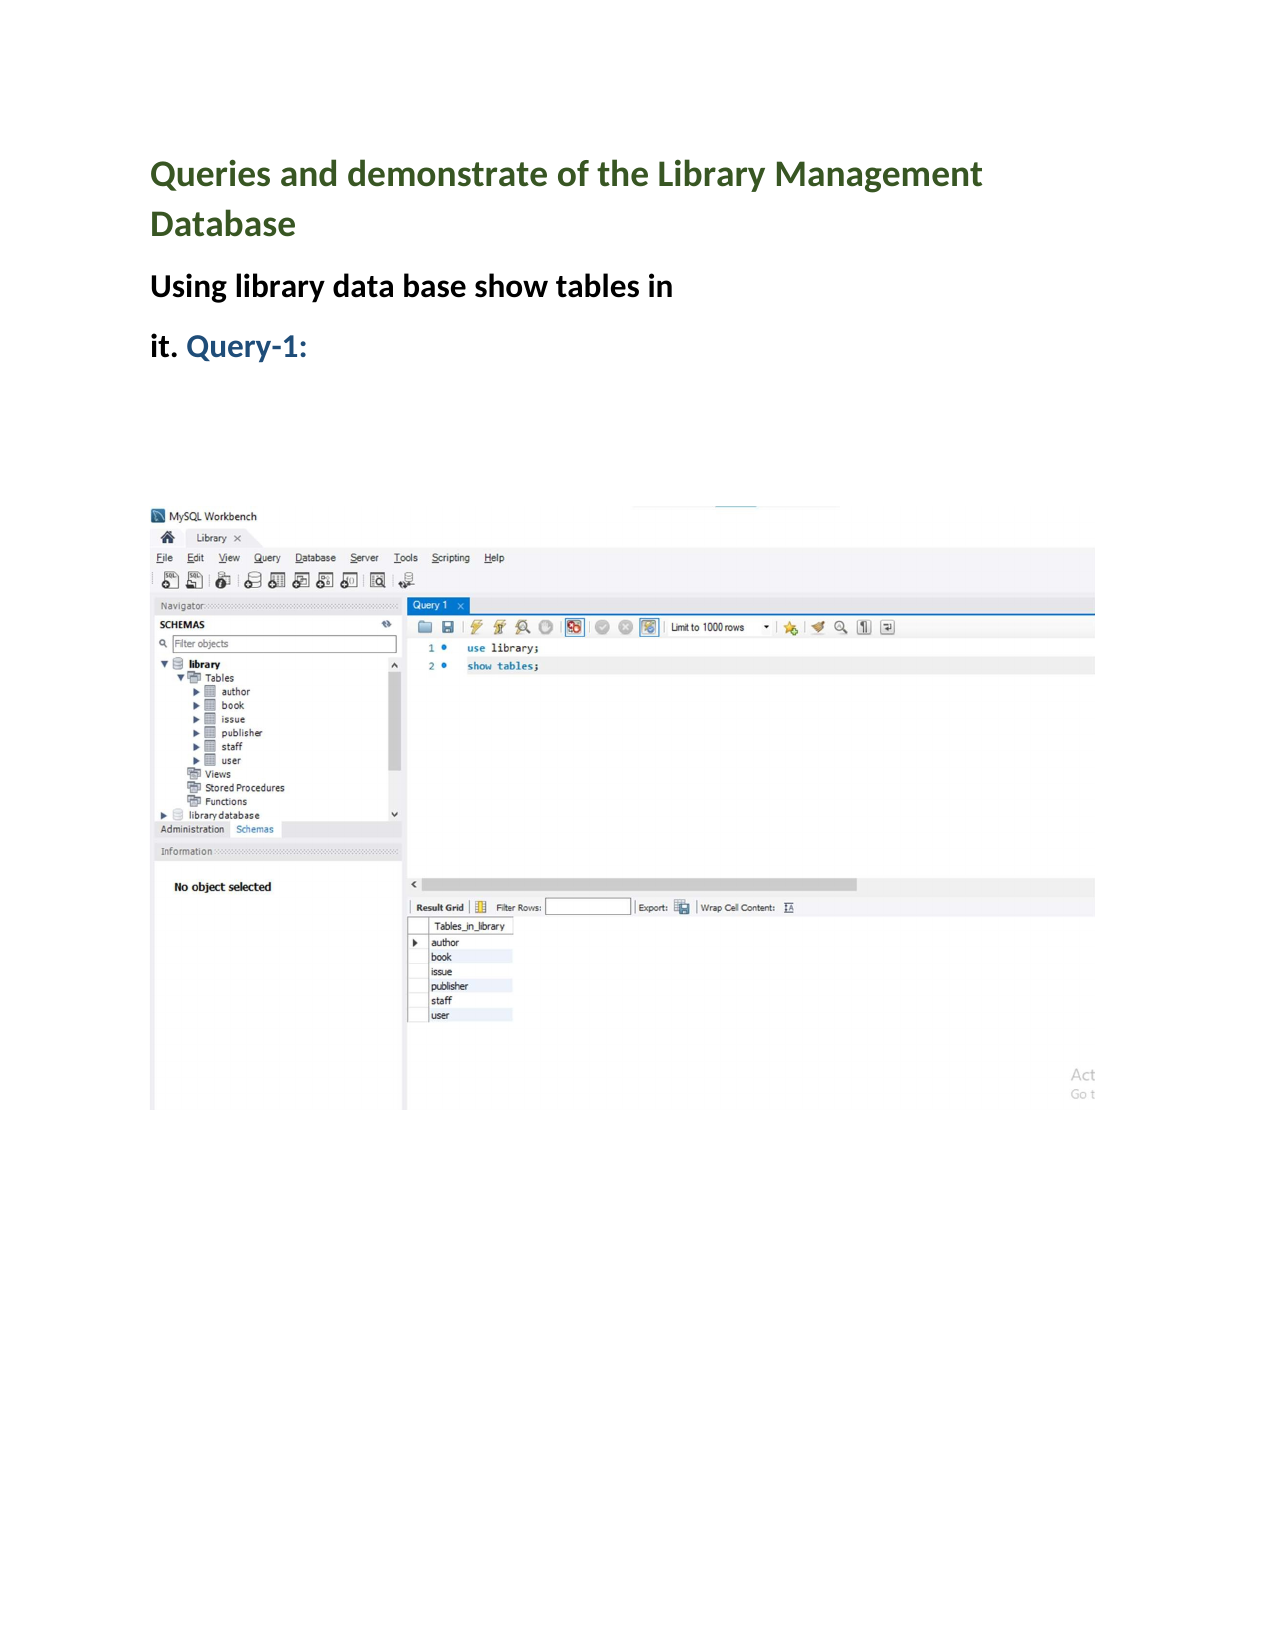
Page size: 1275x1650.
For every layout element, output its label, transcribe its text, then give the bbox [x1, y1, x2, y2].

text Using library data base show tables in it. Query-1: [150, 265, 709, 366]
text Queries and demonstrate of the Library Management Database [150, 150, 984, 245]
picture [149, 506, 1095, 1110]
